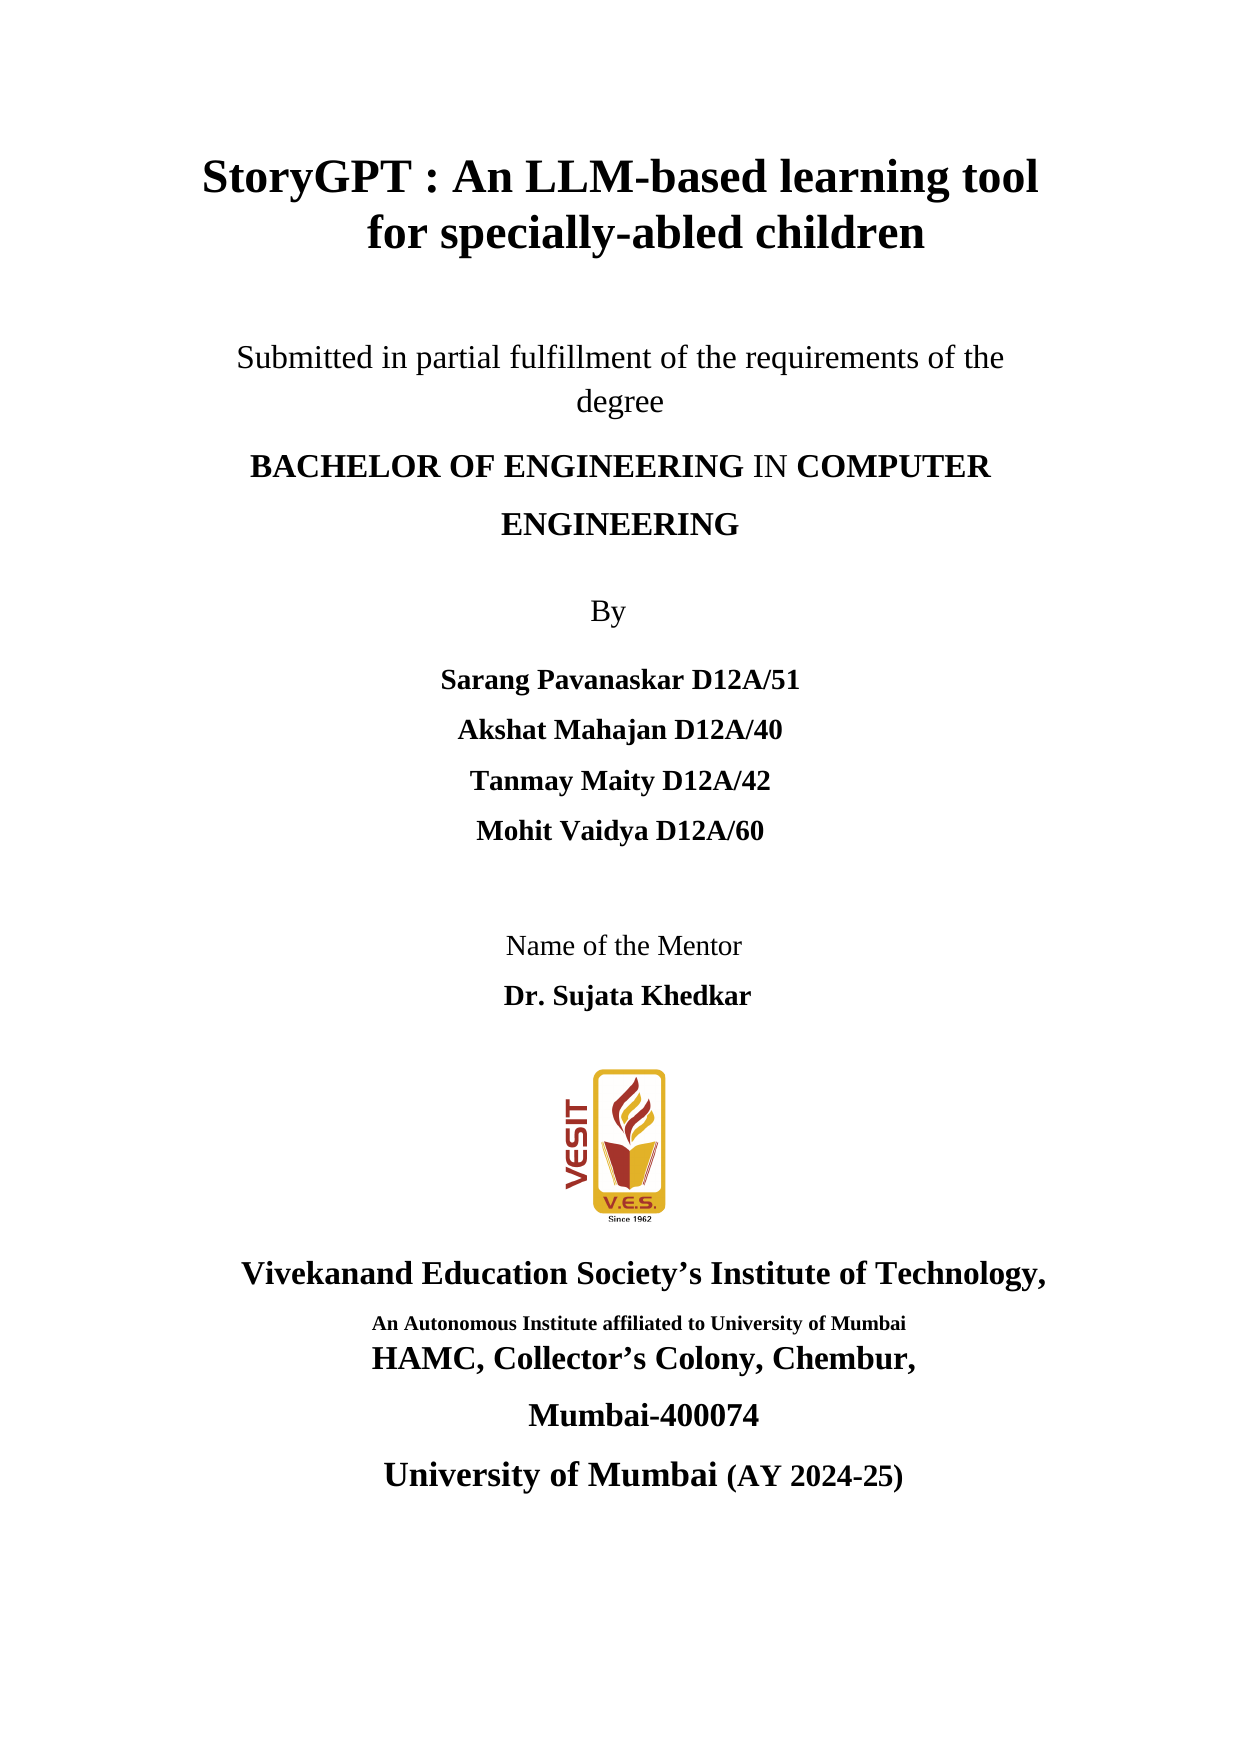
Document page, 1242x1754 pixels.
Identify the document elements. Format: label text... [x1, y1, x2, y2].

text An Autonomous Institute affiliated to University of Mumbai [234, 1310, 1044, 1334]
subtitle Vivekanand Education Society’s Institute of Technology, [219, 1098, 1068, 1291]
text University of Mumbai (AY 2024-25) [60, 1453, 1227, 1494]
subtitle Sarang Pavanaskar D12A/51 Akshat Mahajan D12A/40 Tanmay Maity D12A/42 Mohit Vaidya D12A/60 [433, 662, 807, 847]
text StoryGPT : An LLM-based learning tool for specially-abled children [202, 148, 1094, 258]
text By [29, 592, 1187, 628]
subtitle HAMC, Collector’s Colony, Chembur, Mumbai-400074 [371, 1338, 916, 1434]
text Name of the Mentor [219, 928, 1028, 962]
picture [561, 1069, 666, 1098]
text Submitted in partial fulfillment of the requirements of the degree [219, 337, 1021, 420]
subtitle BACHELOR OF ENGINEERING IN COMPUTER ENGINEERING [219, 446, 1021, 542]
text Dr. Sujata Khedkar [219, 978, 1036, 1012]
